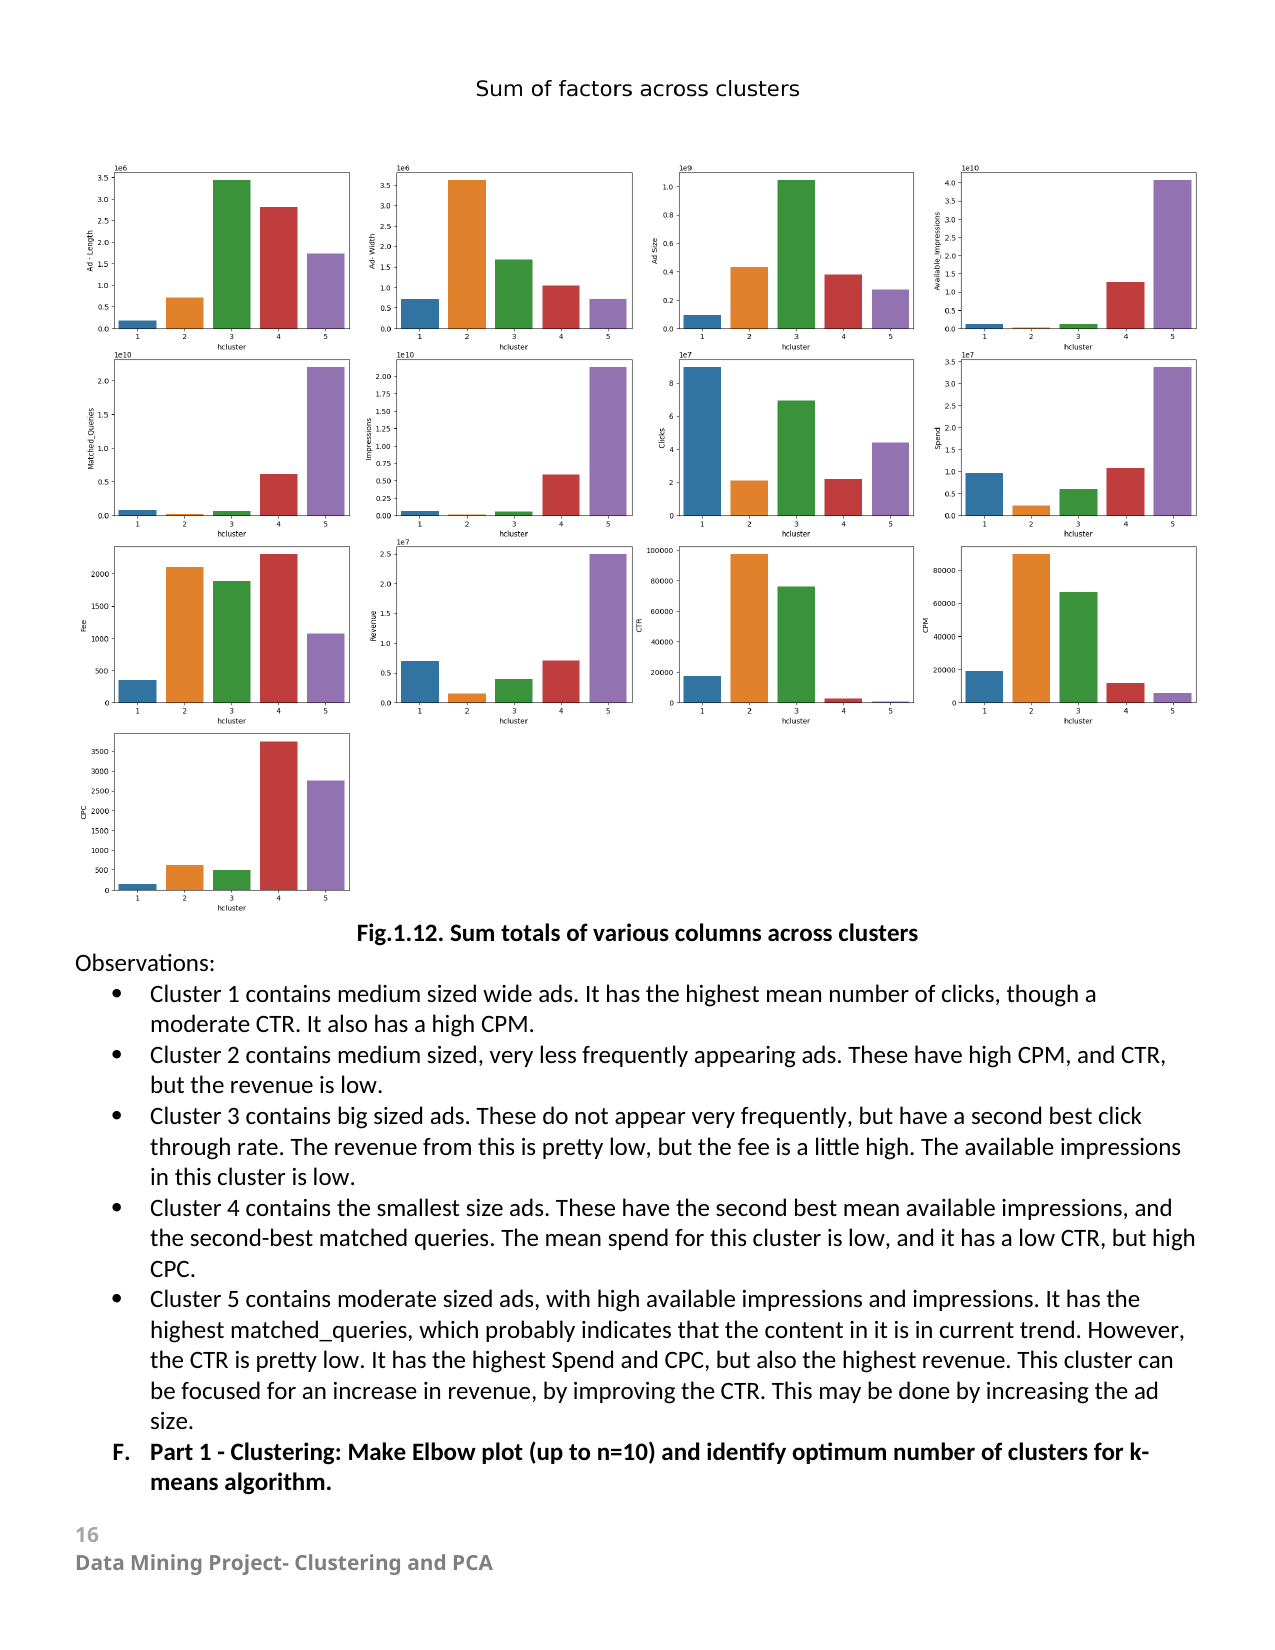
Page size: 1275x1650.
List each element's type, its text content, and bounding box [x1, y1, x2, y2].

text Observations: [75, 947, 1200, 978]
list Cluster 5 contains moderate sized ads, with high available impressions and impressions. It has the highest matched_queries, which probably indicates that the content in it is in current trend. However, the CTR is pretty low. It has the highest Spend and CPC, but also the highest revenue. This cluster can be focused for an increase in revenue, by improving the CTR. This may be done by increasing the ad size. [112, 1283, 1200, 1436]
text Fig.1.12. Sum totals of various columns across clusters [75, 917, 1200, 947]
picture [75, 75, 1200, 917]
list Cluster 4 contains the smallest size ads. These have the second best mean available impressions, and the second-best matched queries. The mean spend for this cluster is low, and it has a low CTR, but high CPC. [112, 1192, 1200, 1283]
list Cluster 1 contains medium sized wide ads. It has the highest mean number of clicks, though a moderate CTR. It also has a high CPM. [112, 978, 1200, 1039]
list Cluster 3 contains big sized ads. These do not appear very frequently, but have a second best click through rate. The revenue from this is pretty low, but the fee is a little high. The available impressions in this cluster is low. [112, 1100, 1200, 1192]
list Cluster 2 contains medium sized, very less frequently appearing ads. These have high CPM, and CTR, but the revenue is low. [112, 1039, 1200, 1100]
list Part 1 - Clustering: Make Elbow plot (up to n=10) and identify optimum number of clusters for k-means algorithm. [112, 1436, 1200, 1497]
